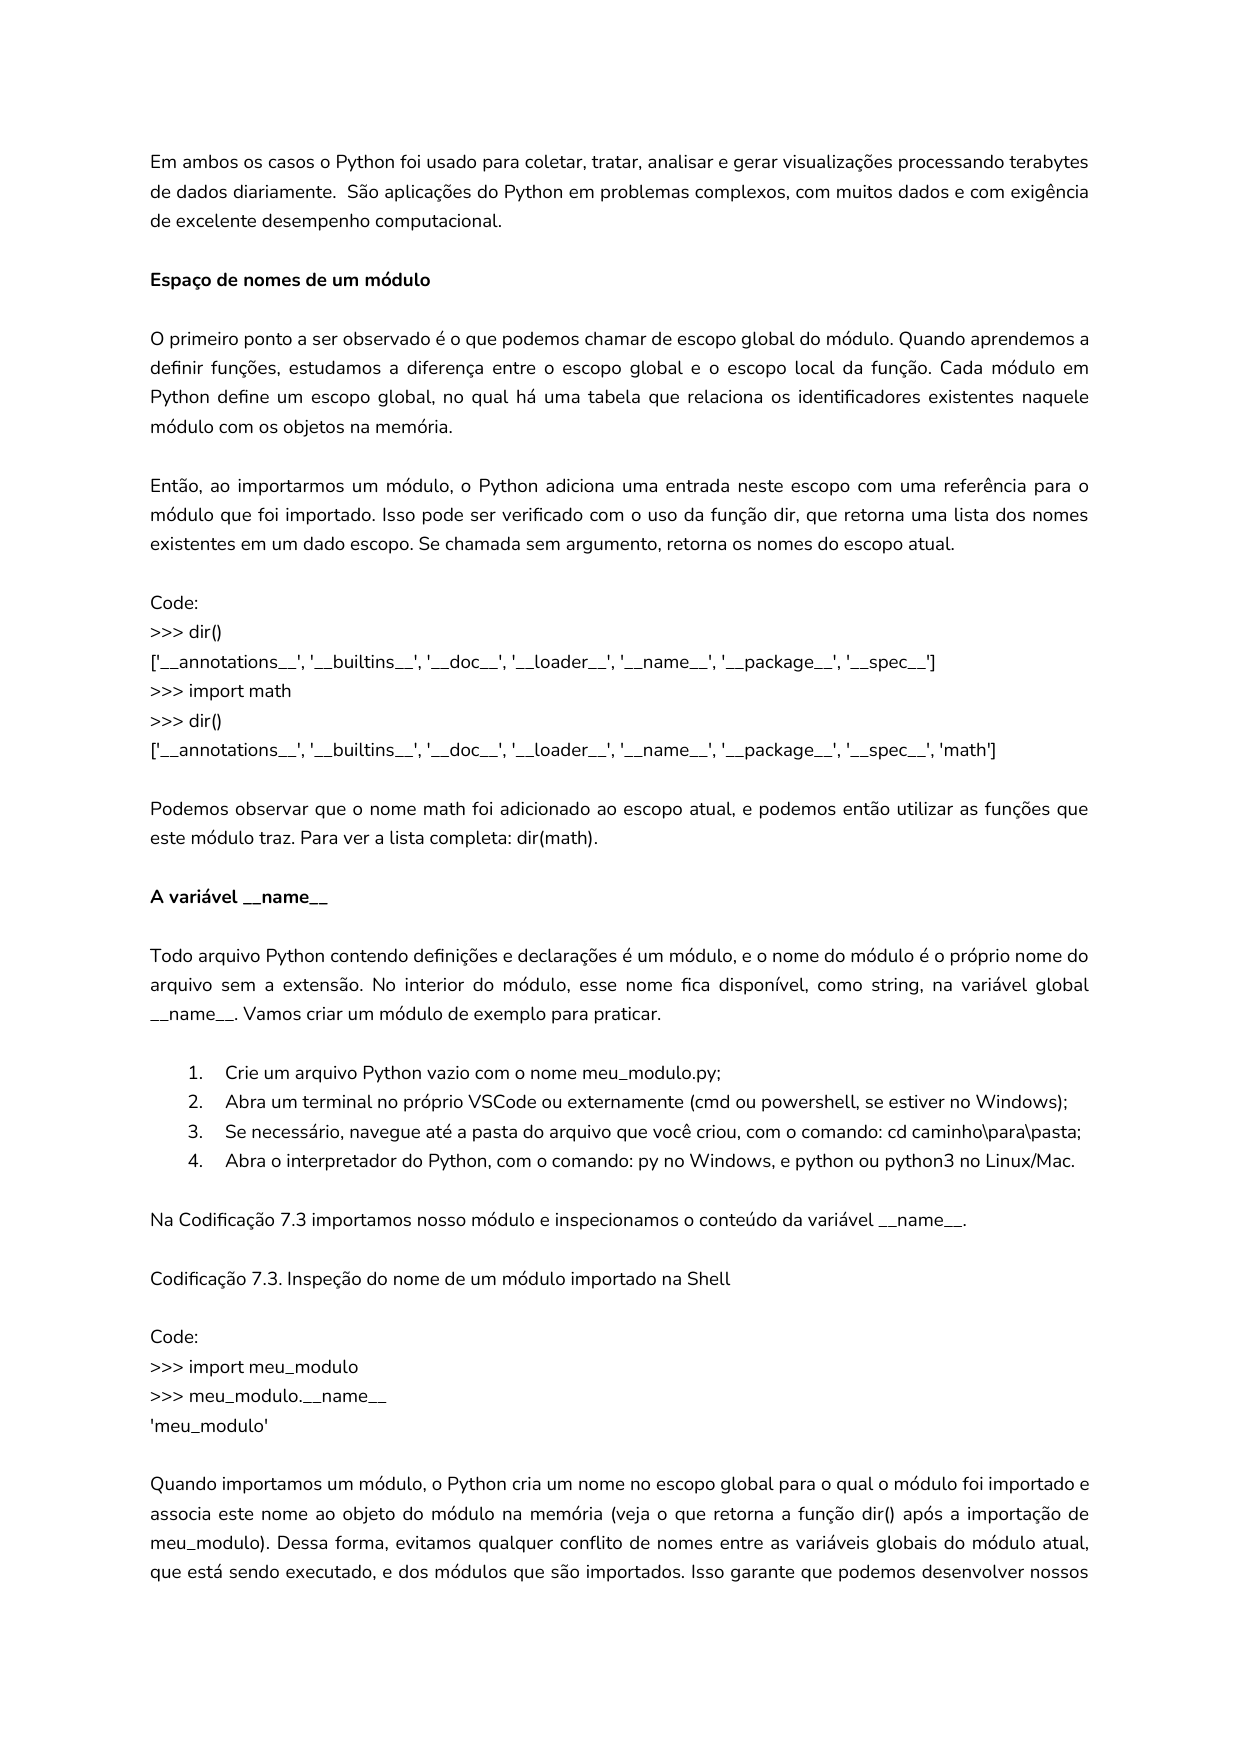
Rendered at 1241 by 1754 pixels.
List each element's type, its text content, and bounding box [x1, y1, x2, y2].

text 'meu_modulo' [150, 1413, 1090, 1439]
text Codificação 7.3. Inspeção do nome de um módulo importado na Shell [150, 1266, 1090, 1292]
list Se necessário, navegue até a pasta do arquivo que você criou, com o comando: cd caminho\para\pasta; [187, 1119, 1090, 1145]
text Todo arquivo Python contendo definições e declarações é um módulo, e o nome do módulo é o próprio nome do arquivo sem a extensão. No interior do módulo, esse nome fica disponível, como string, na variável global __name__. Vamos criar um módulo de exemplo para praticar. [150, 943, 1090, 1027]
list Abra o interpretador do Python, com o comando: py no Windows, e python ou python3 no Linux/Mac. [187, 1149, 1090, 1174]
text Na Codificação 7.3 importamos nosso módulo e inspecionamos o conteúdo da variável __name__. [150, 1207, 1090, 1233]
text >>> dir() [150, 708, 1090, 734]
text Code: [150, 1325, 1090, 1351]
text O primeiro ponto a ser observado é o que podemos chamar de escopo global do módulo. Quando aprendemos a definir funções, estudamos a diferença entre o escopo global e o escopo local da função. Cada módulo em Python define um escopo global, no qual há uma tabela que relaciona os identificadores existentes naquele módulo com os objetos na memória. [150, 326, 1090, 440]
text >>> import math [150, 679, 1090, 704]
text >>> meu_modulo.__name__ [150, 1384, 1090, 1409]
text ['__annotations__', '__builtins__', '__doc__', '__loader__', '__name__', '__package__', '__spec__'] [150, 649, 1090, 675]
text Code: [150, 591, 1090, 616]
text Podemos observar que o nome math foi adicionado ao escopo atual, e podemos então utilizar as funções que este módulo traz. Para ver a lista completa: dir(math). [150, 796, 1090, 851]
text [150, 1472, 1090, 1586]
text >>> import meu_modulo [150, 1354, 1090, 1380]
text Então, ao importarmos um módulo, o Python adiciona uma entrada neste escopo com uma referência para o módulo que foi importado. Isso pode ser verificado com o uso da função dir, que retorna uma lista dos nomes existentes em um dado escopo. Se chamada sem argumento, retorna os nomes do escopo atual. [150, 473, 1090, 557]
text ['__annotations__', '__builtins__', '__doc__', '__loader__', '__name__', '__package__', '__spec__', 'math'] [150, 737, 1090, 763]
list Crie um arquivo Python vazio com o nome meu_modulo.py; [187, 1061, 1090, 1086]
text >>> dir() [150, 620, 1090, 646]
subtitle A variável __name__ [150, 884, 1090, 910]
subtitle Espaço de nomes de um módulo [150, 267, 1090, 293]
text Em ambos os casos o Python foi usado para coletar, tratar, analisar e gerar visualizações processando terabytes de dados diariamente. São aplicações do Python em problemas complexos, com muitos dados e com exigência de excelente desempenho computacional. [150, 150, 1090, 234]
list Abra um terminal no próprio VSCode ou externamente (cmd ou powershell, se estiver no Windows); [187, 1090, 1090, 1116]
